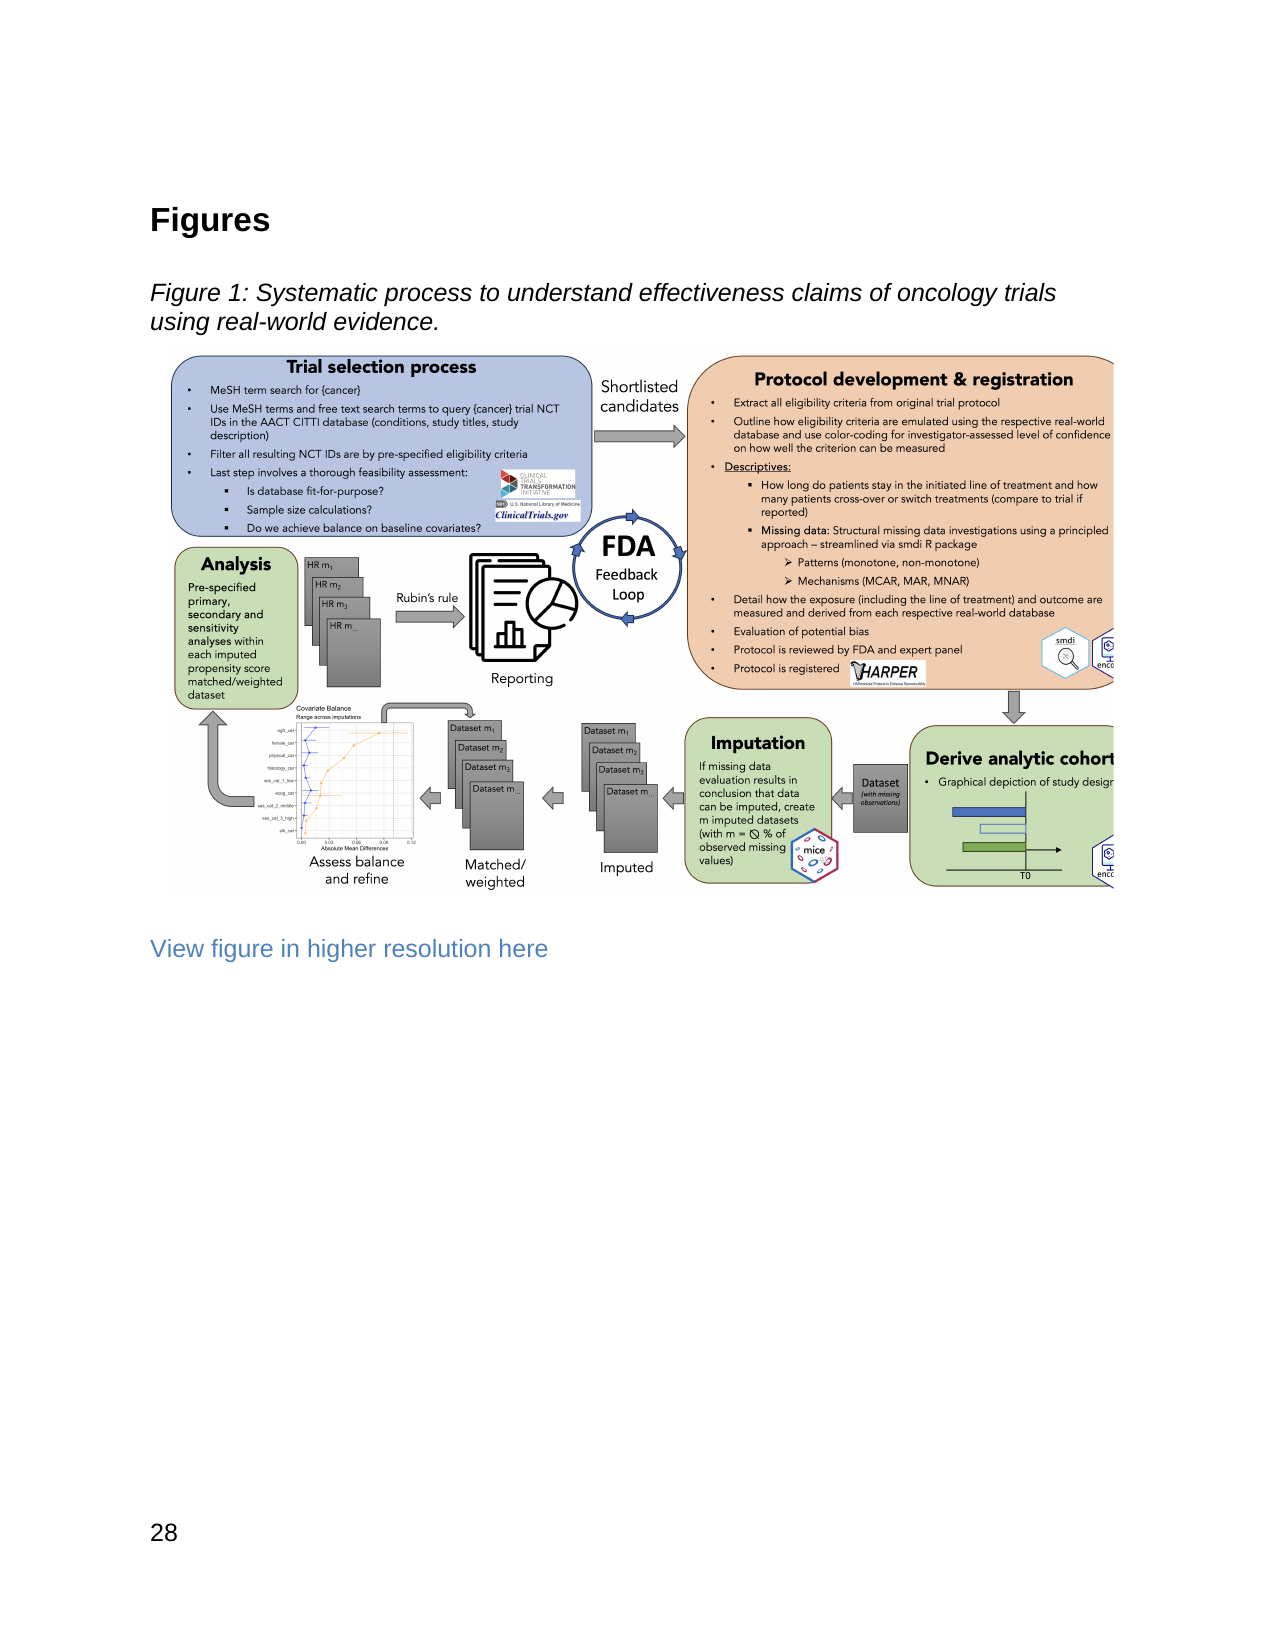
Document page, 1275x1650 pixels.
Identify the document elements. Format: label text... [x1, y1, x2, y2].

table_header Figure 1: Systematic process to understand effectiveness claims of oncology trials using real-world evidence. [139, 258, 1114, 915]
subtitle Figures [150, 200, 1125, 238]
picture [168, 348, 1114, 897]
text View figure in higher resolution here [150, 934, 1125, 962]
